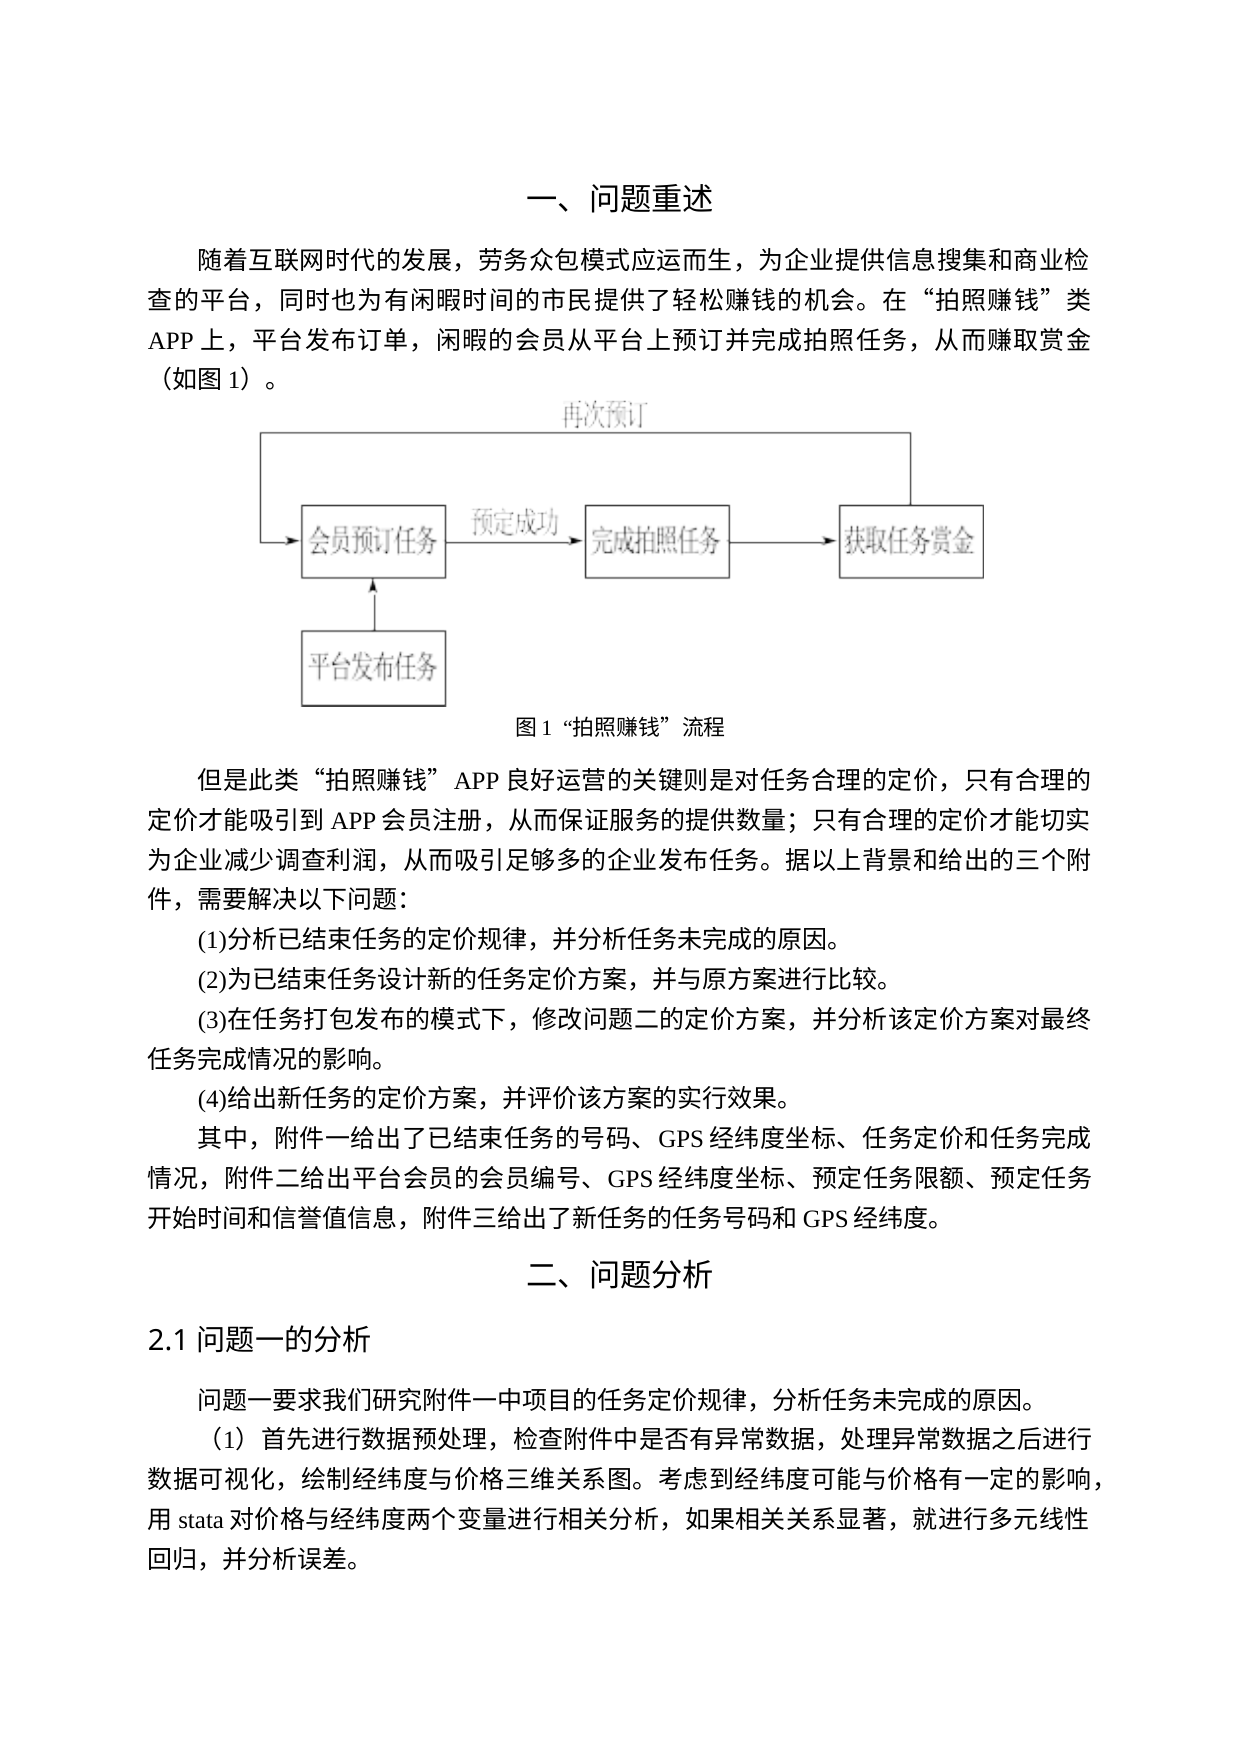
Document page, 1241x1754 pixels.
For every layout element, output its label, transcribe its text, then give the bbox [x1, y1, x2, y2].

subtitle 2.1 问题一的分析 [148, 1317, 1092, 1359]
text 其中，附件一给出了已结束任务的号码、GPS经纬度坐标、任务定价和任务完成情况，附件二给出平台会员的会员编号、GPS经纬度坐标、预定任务限额、预定任务开始时间和信誉值信息，附件三给出了新任务的任务号码和GPS经纬度。 [148, 1119, 1092, 1234]
text 但是此类“拍照赚钱”APP良好运营的关键则是对任务合理的定价，只有合理的定价才能吸引到APP会员注册，从而保证服务的提供数量；只有合理的定价才能切实为企业减少调查利润，从而吸引足够多的企业发布任务。据以上背景和给出的三个附件，需要解决以下问题： [148, 761, 1092, 916]
text (2)为已结束任务设计新的任务定价方案，并与原方案进行比较。 [148, 959, 1092, 996]
text 随着互联网时代的发展，劳务众包模式应运而生，为企业提供信息搜集和商业检查的平台，同时也为有闲暇时间的市民提供了轻松赚钱的机会。在“拍照赚钱”类APP上，平台发布订单，闲暇的会员从平台上预订并完成拍照任务，从而赚取赏金（如图1）。 [148, 241, 1092, 396]
text 问题一要求我们研究附件一中项目的任务定价规律，分析任务未完成的原因。 [148, 1380, 1092, 1416]
text 图1 “拍照赚钱”流程 [148, 709, 1092, 741]
subtitle 二、问题分析 [148, 1251, 1092, 1296]
text (4)给出新任务的定价方案，并评价该方案的实行效果。 [148, 1079, 1092, 1115]
text (3)在任务打包发布的模式下，修改问题二的定价方案，并分析该定价方案对最终任务完成情况的影响。 [148, 999, 1092, 1075]
text （1）首先进行数据预处理，检查附件中是否有异常数据，处理异常数据之后进行数据可视化，绘制经纬度与价格三维关系图。考虑到经纬度可能与价格有一定的影响，用stata对价格与经纬度两个变量进行相关分析，如果相关关系显著，就进行多元线性回归，并分析误差。 [148, 1420, 1092, 1576]
text (1)分析已结束任务的定价规律，并分析任务未完成的原因。 [148, 920, 1092, 956]
subtitle 一、问题重述 [148, 174, 1092, 220]
